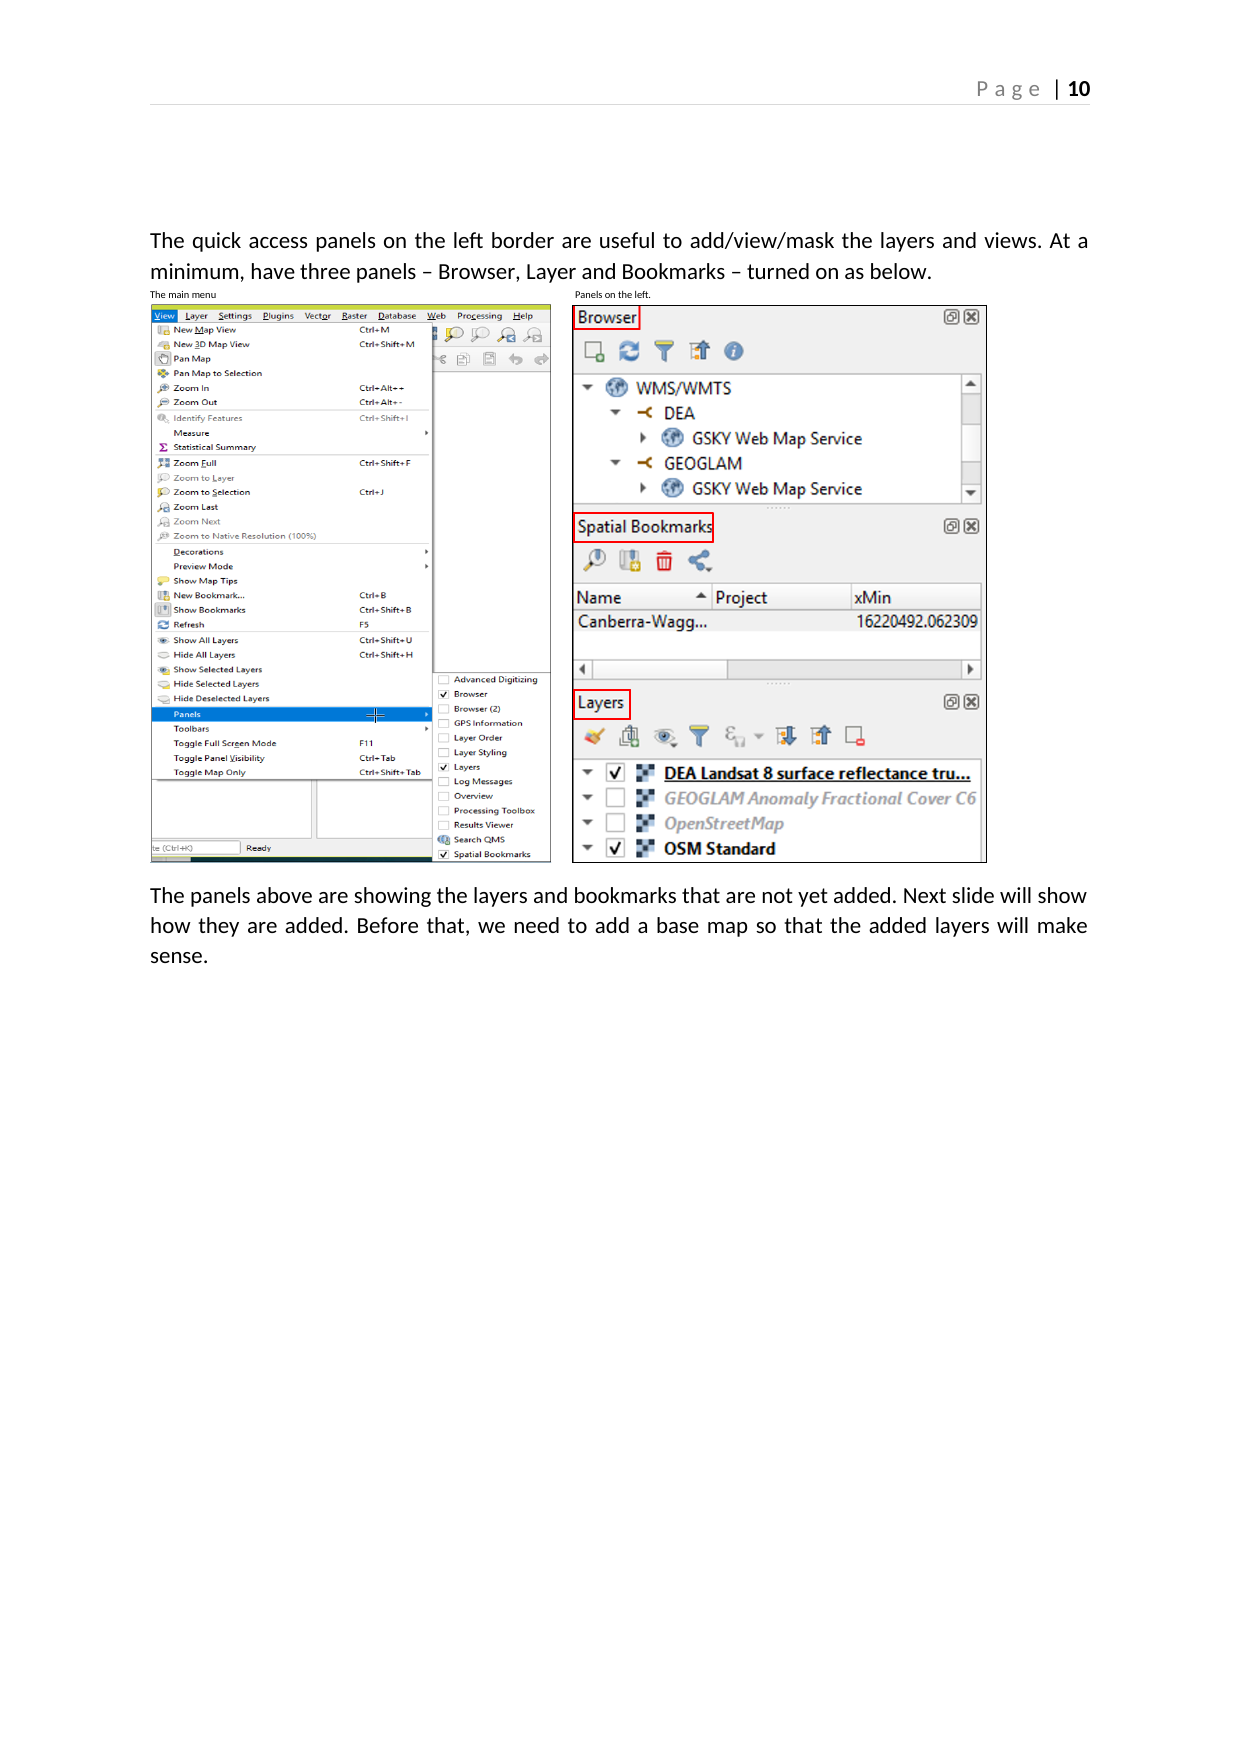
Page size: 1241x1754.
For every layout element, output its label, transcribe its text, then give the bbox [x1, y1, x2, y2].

text The panels above are showing the layers and bookmarks that are not yet added. Next slide will show how they are added. Before that, we need to add a base map so that the added layers will make sense. [150, 881, 1090, 969]
picture [150, 303, 552, 863]
picture [573, 306, 986, 862]
text The quick access panels on the left border are useful to add/view/mask the layers and views. At a minimum, have three panels – Browser, Layer and Bookmarks – turned on as below. [150, 227, 1090, 285]
